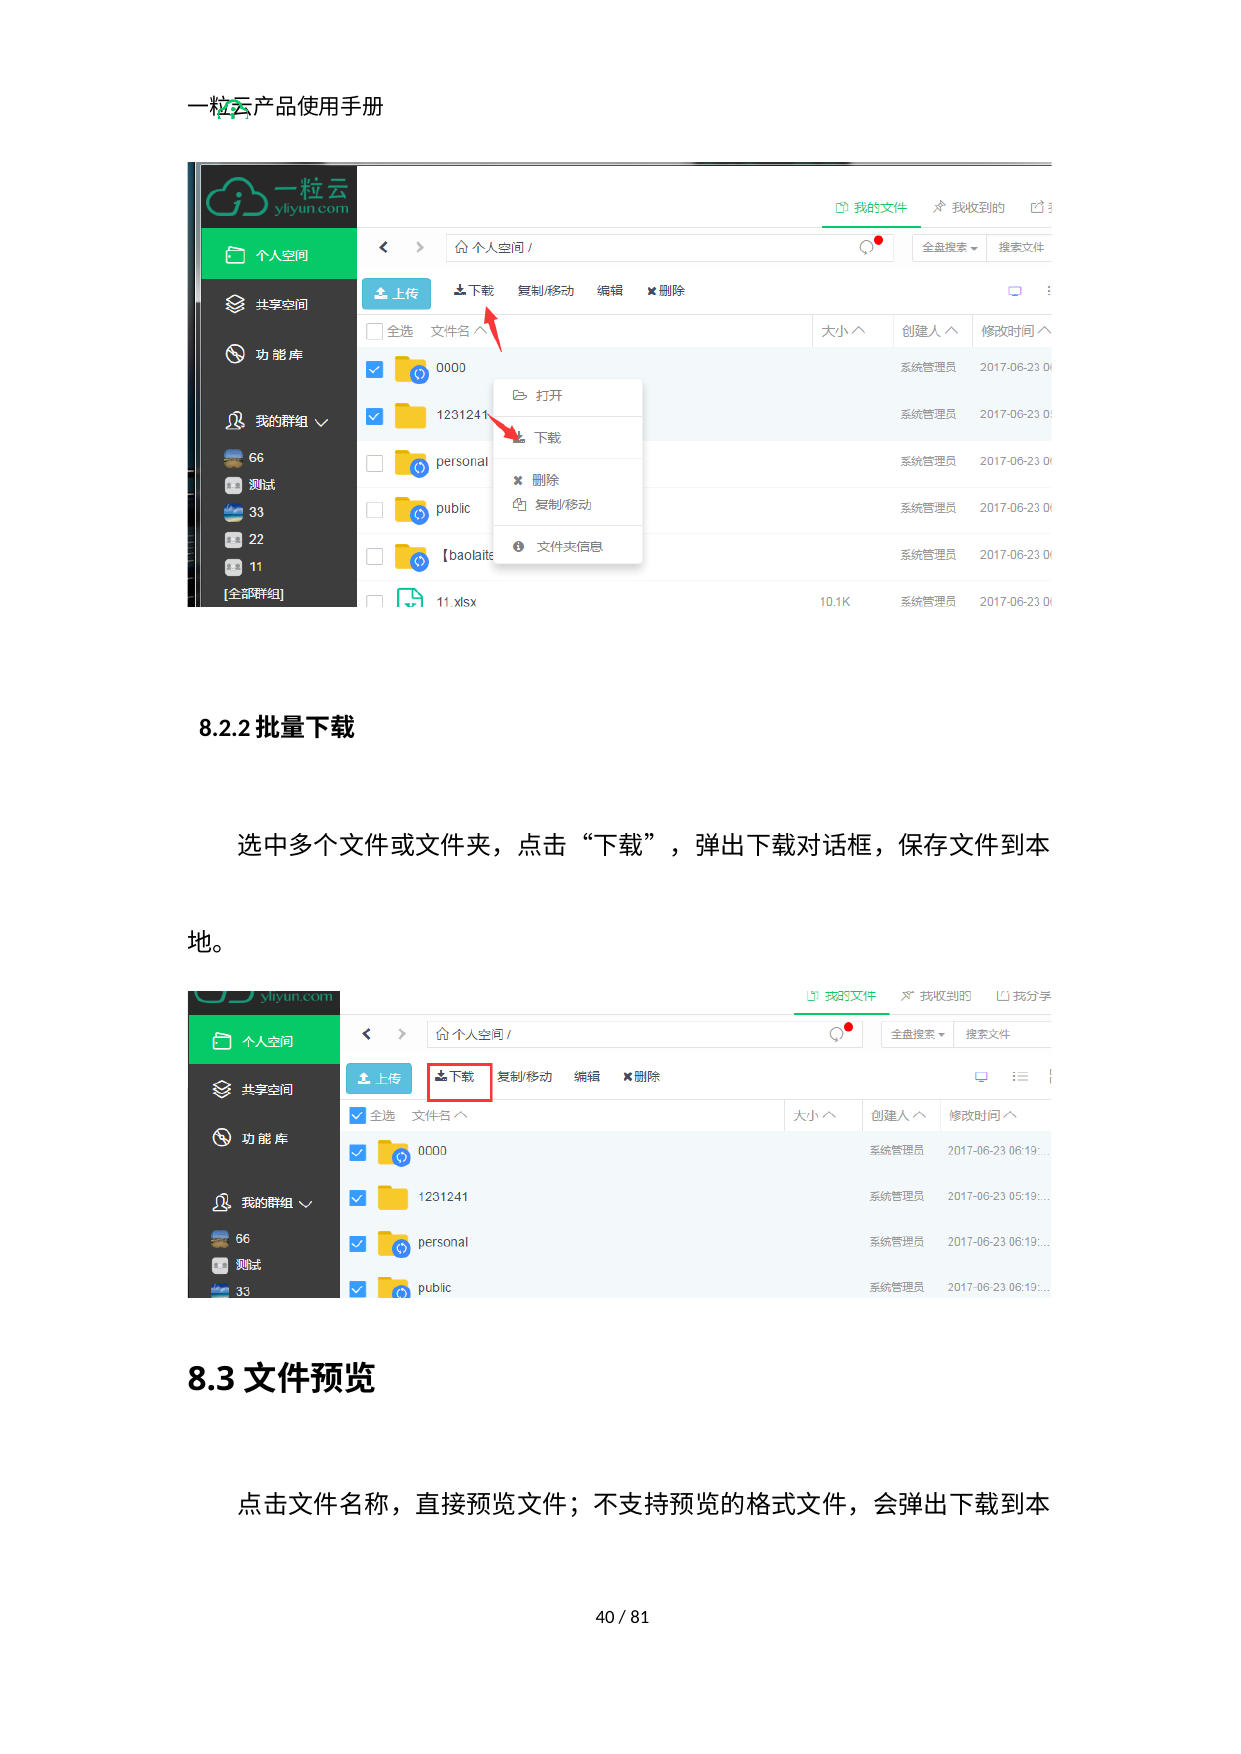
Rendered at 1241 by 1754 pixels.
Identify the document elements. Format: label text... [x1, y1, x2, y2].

text 选中多个文件或文件夹，点击“下载”，弹出下载对话框，保存文件到本地。 [187, 811, 1053, 973]
subtitle 8.3 文件预览 [187, 1344, 1053, 1409]
subtitle 8.2.2批量下载 [187, 693, 1053, 758]
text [187, 1471, 1053, 1536]
picture [216, 99, 248, 118]
picture [187, 991, 1052, 1298]
picture [187, 162, 1052, 607]
